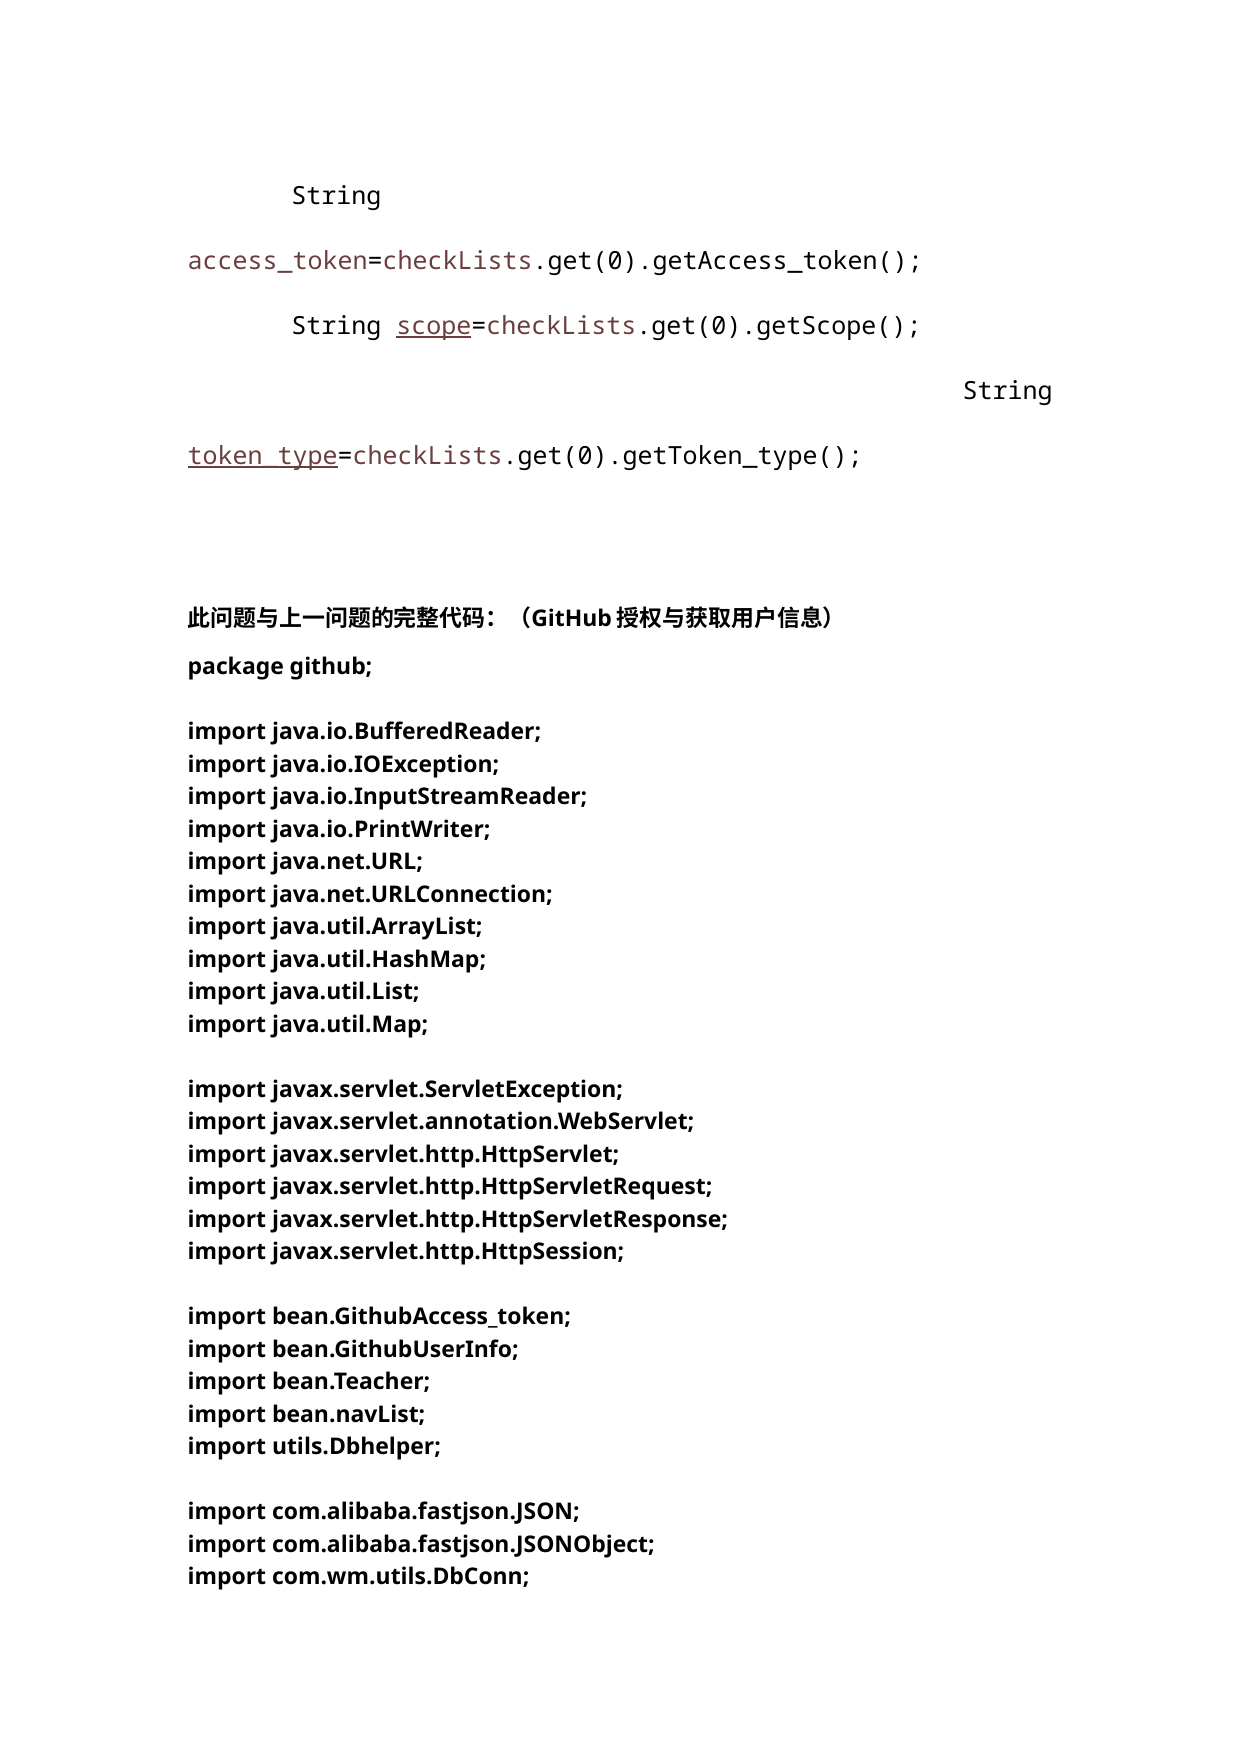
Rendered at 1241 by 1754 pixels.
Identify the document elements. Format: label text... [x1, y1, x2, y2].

text import com.alibaba.fastjson.JSONObject; [187, 1527, 1053, 1559]
text import java.io.InputStreamReader; [187, 779, 1053, 812]
text 此问题与上一问题的完整代码：（GitHub授权与获取用户信息） [187, 584, 1053, 649]
text package github; [187, 649, 1053, 682]
text import com.alibaba.fastjson.JSON; [187, 1494, 1053, 1527]
text import javax.servlet.http.HttpServlet; [187, 1137, 1053, 1169]
text String token_type=checkLists.get(0).getToken_type(); [187, 357, 1053, 487]
text import com.wm.utils.DbConn; [187, 1559, 1053, 1592]
text import java.util.HashMap; [187, 942, 1053, 974]
text String scope=checkLists.get(0).getScope(); [187, 292, 1053, 357]
text import javax.servlet.http.HttpSession; [187, 1234, 1053, 1267]
text import javax.servlet.http.HttpServletRequest; [187, 1169, 1053, 1202]
text String access_token=checkLists.get(0).getAccess_token(); [187, 162, 1053, 292]
text import java.net.URL; [187, 844, 1053, 877]
text import java.util.Map; [187, 1007, 1053, 1039]
text import javax.servlet.ServletException; [187, 1072, 1053, 1104]
text import bean.Teacher; [187, 1364, 1053, 1397]
text import java.io.BufferedReader; [187, 714, 1053, 747]
text import bean.GithubUserInfo; [187, 1332, 1053, 1364]
text import javax.servlet.http.HttpServletResponse; [187, 1202, 1053, 1234]
text import java.io.PrintWriter; [187, 812, 1053, 844]
text import java.util.List; [187, 974, 1053, 1007]
text import utils.Dbhelper; [187, 1429, 1053, 1462]
text import bean.GithubAccess_token; [187, 1299, 1053, 1332]
text import java.net.URLConnection; [187, 877, 1053, 909]
text import javax.servlet.annotation.WebServlet; [187, 1104, 1053, 1137]
text import bean.navList; [187, 1397, 1053, 1429]
text import java.io.IOException; [187, 747, 1053, 779]
text import java.util.ArrayList; [187, 909, 1053, 942]
